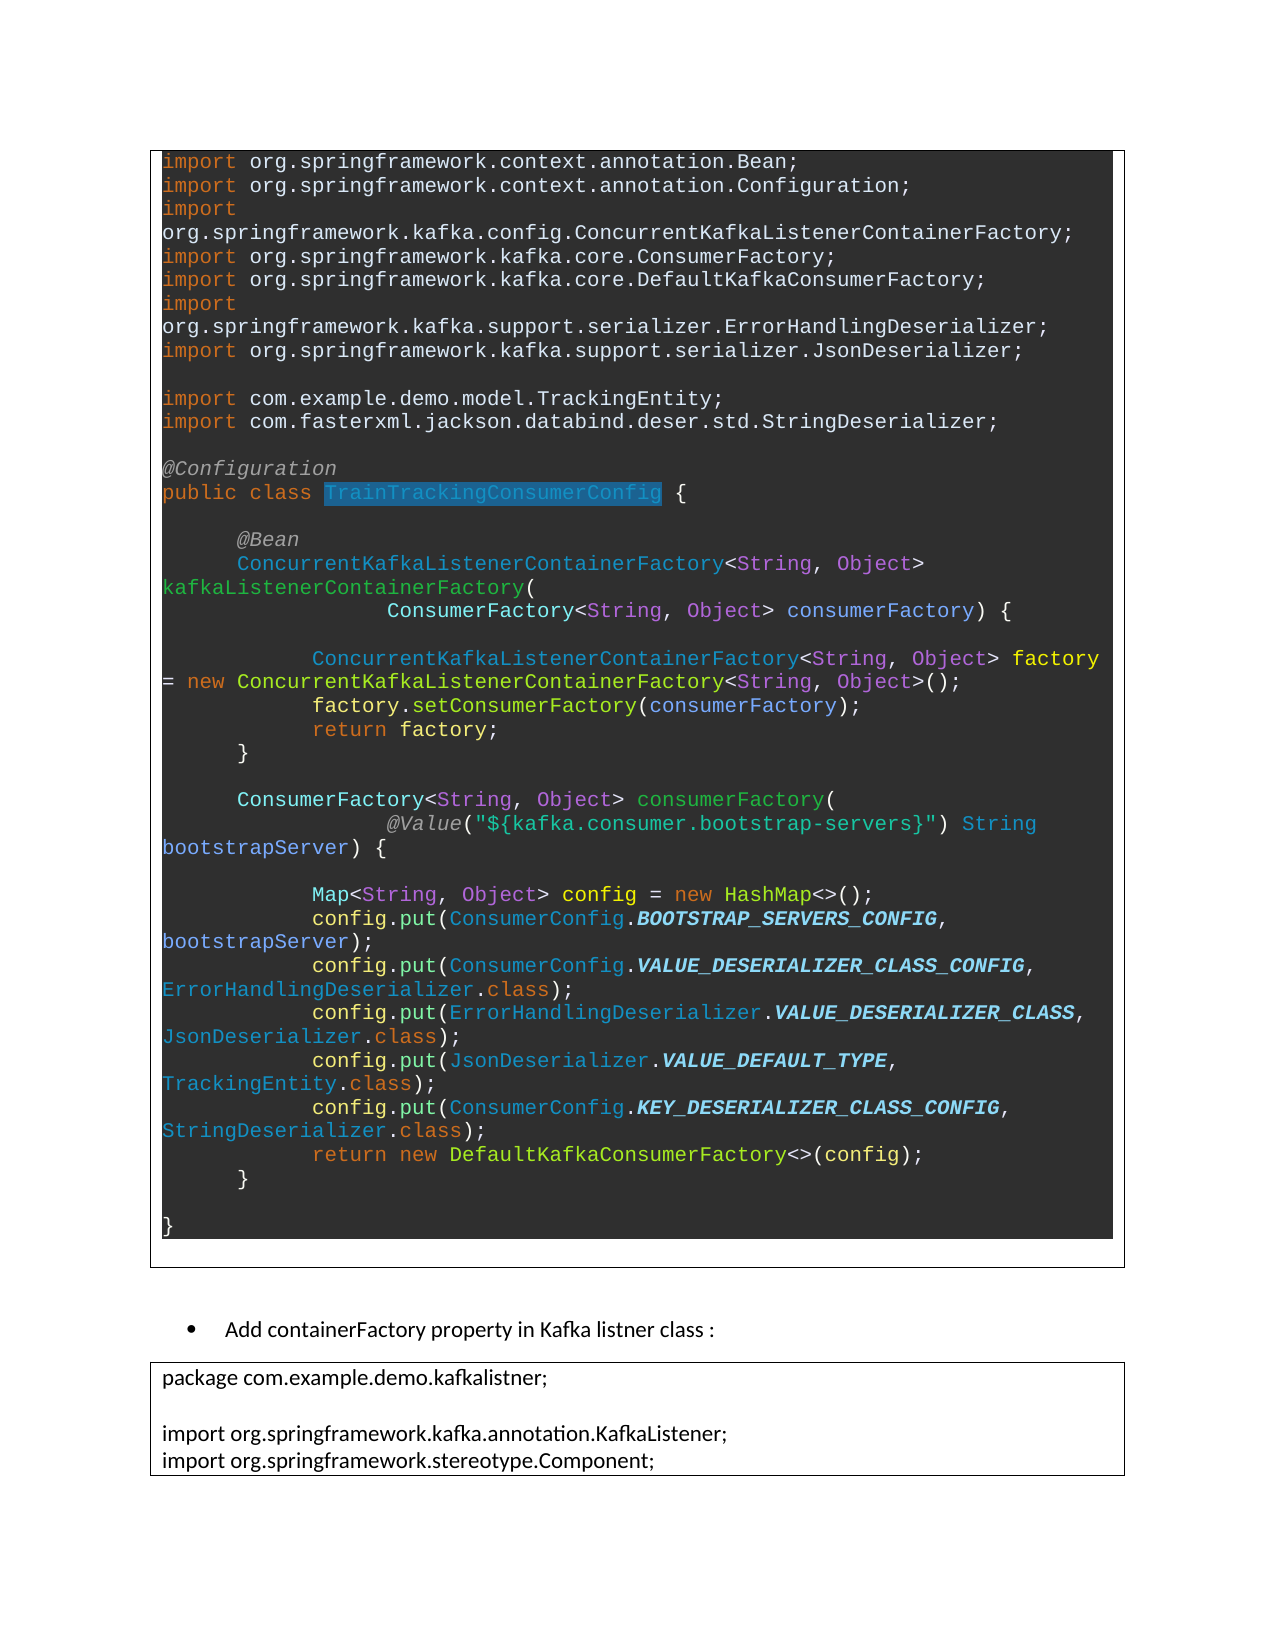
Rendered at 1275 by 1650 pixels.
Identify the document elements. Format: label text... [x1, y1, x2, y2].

list Add containerFactory property in Kafka listner class : [187, 1315, 1125, 1343]
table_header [151, 1363, 1124, 1475]
